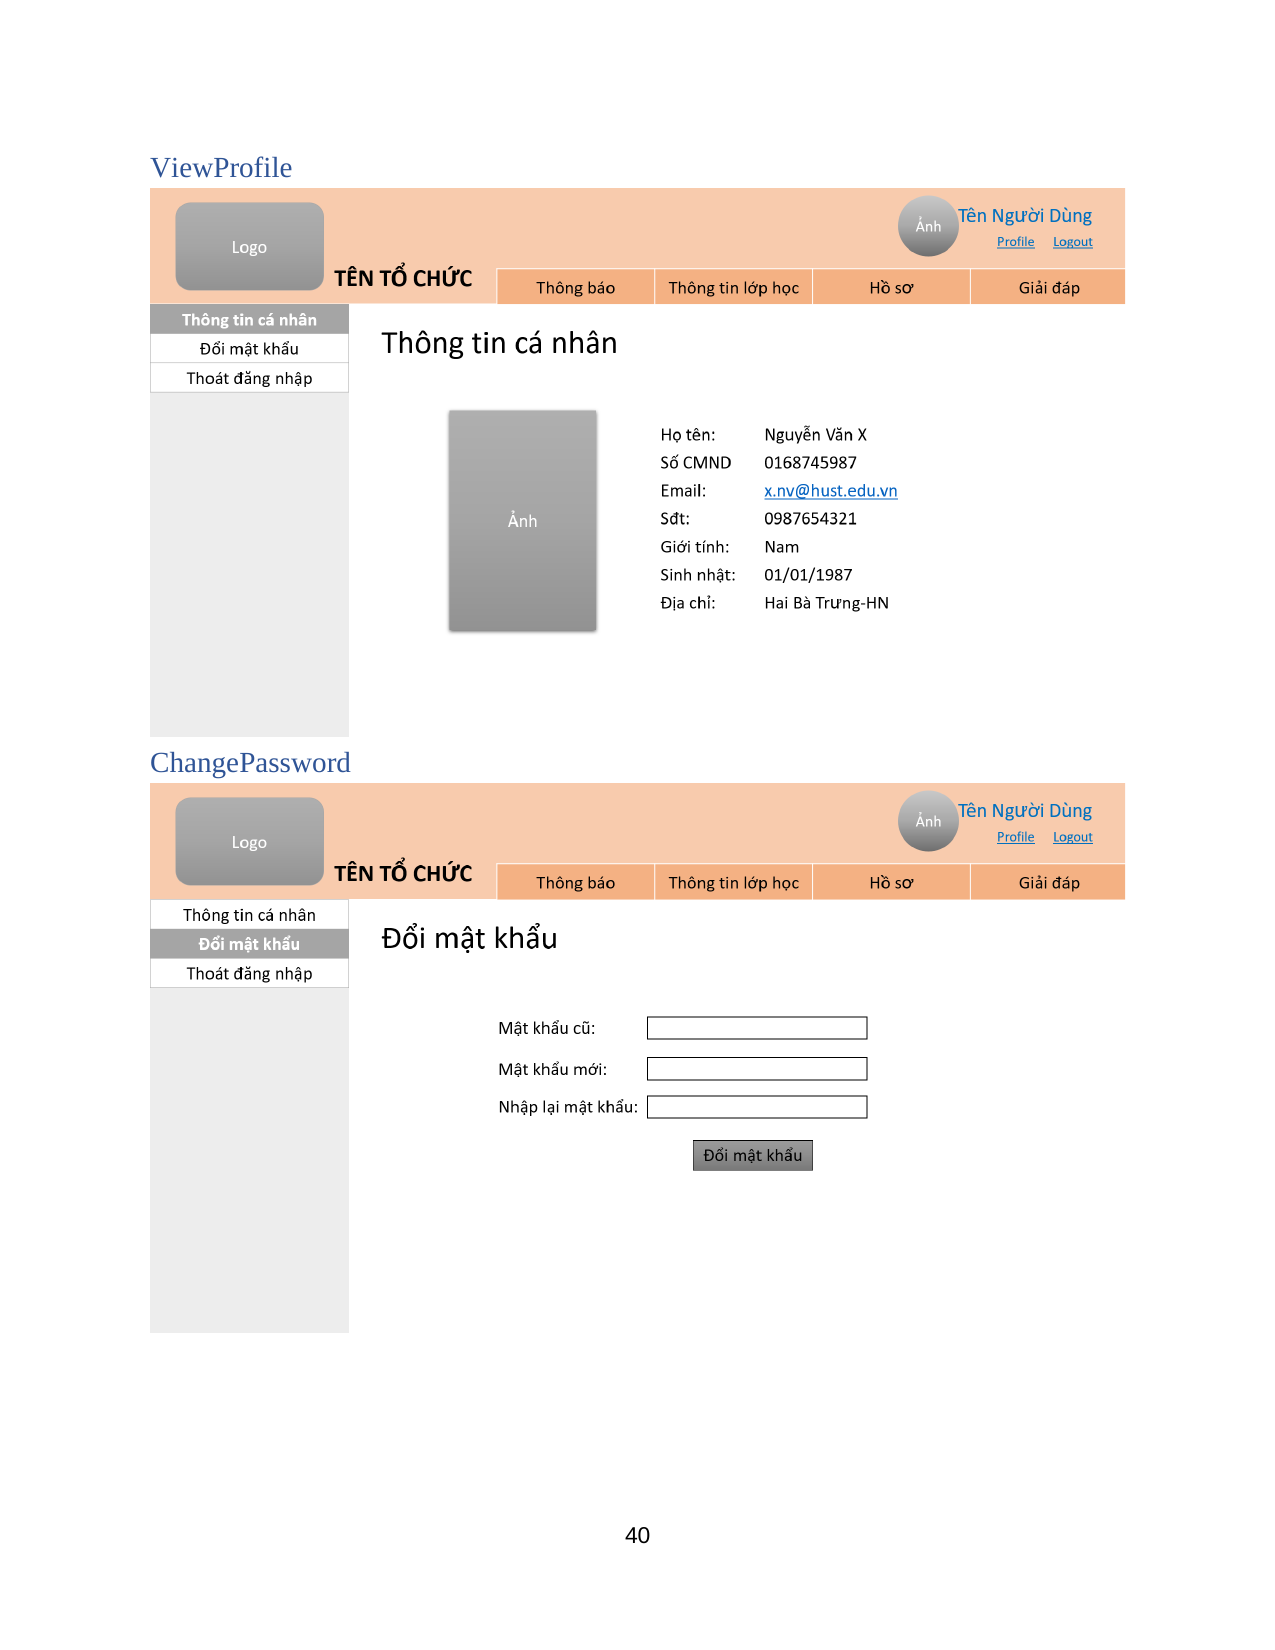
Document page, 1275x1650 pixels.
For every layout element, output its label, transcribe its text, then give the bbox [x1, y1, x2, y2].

picture [150, 188, 1125, 737]
picture [150, 783, 1125, 1333]
subtitle ChangePassword [150, 746, 1125, 783]
subtitle ViewProfile [150, 150, 1125, 188]
